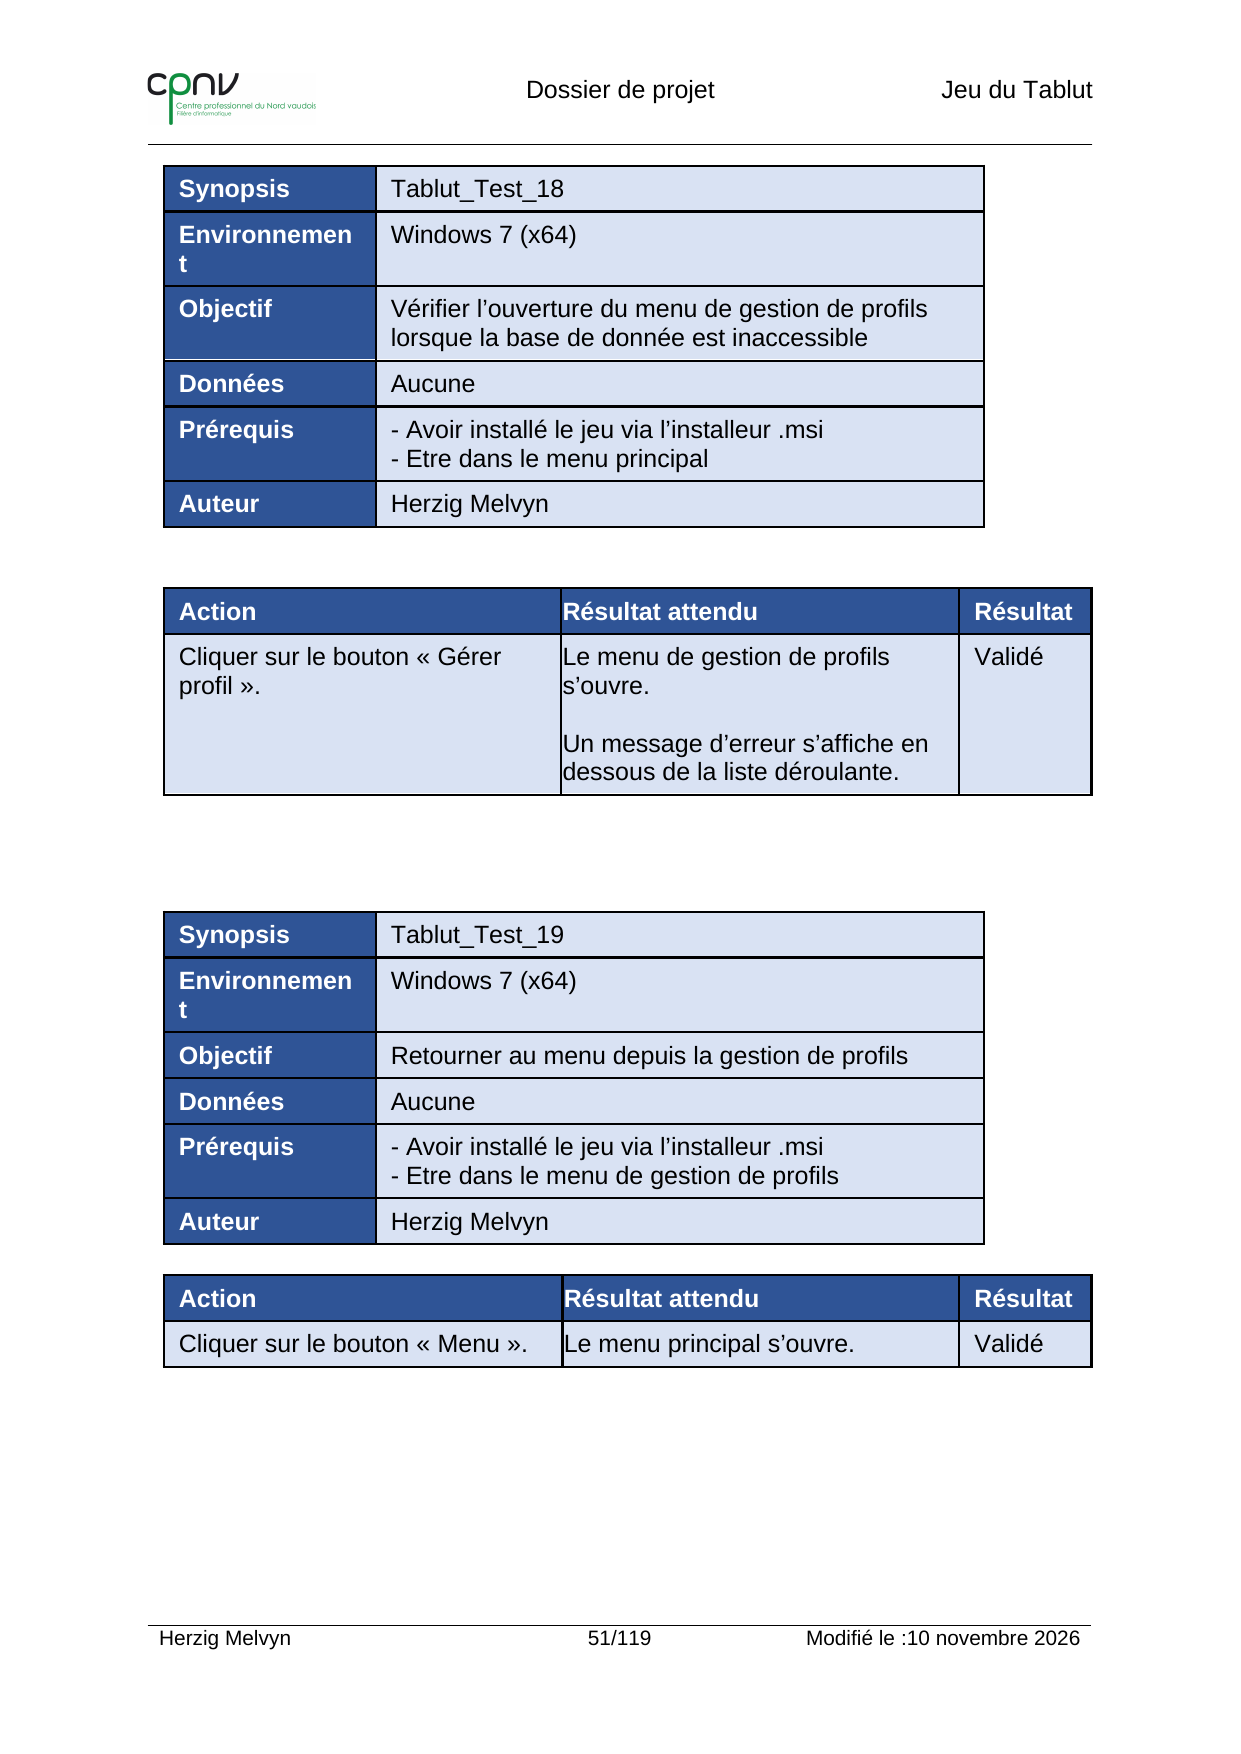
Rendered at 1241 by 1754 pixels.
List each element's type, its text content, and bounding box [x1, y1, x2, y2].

table_cell Validé [960, 1322, 1090, 1366]
table_header Tablut_Test_19 [377, 913, 983, 956]
table_cell - Avoir installé le jeu via l’installeur .msi - Etre dans le menu principal [377, 408, 983, 480]
table_header Résultat [960, 1276, 1090, 1320]
table_cell Validé [960, 635, 1090, 793]
table_cell Windows 7 (x64) [377, 959, 983, 1031]
table_cell Données [165, 1079, 375, 1123]
table_cell - Avoir installé le jeu via l’installeur .msi - Etre dans le menu de gestion de profils [377, 1125, 983, 1197]
table_header Synopsis [165, 167, 375, 210]
table_header Action [165, 589, 560, 633]
table_cell Environnement [165, 959, 375, 1031]
table_cell Aucune [377, 362, 983, 405]
table_cell Prérequis [165, 408, 375, 480]
table_cell Prérequis [165, 1125, 375, 1197]
table_cell Le menu principal s’ouvre. [564, 1322, 958, 1366]
table_cell Herzig Melvyn [377, 1199, 983, 1243]
table_header Résultat attendu [564, 1276, 958, 1320]
table_header Action [165, 1276, 561, 1320]
table_cell Le menu de gestion de profils s’ouvre. Un message d’erreur s’affiche en dessous de la liste déroulante. [562, 635, 958, 793]
picture [147, 73, 316, 125]
table_cell Environnement [165, 213, 375, 285]
table_header Synopsis [165, 913, 375, 956]
table_cell Windows 7 (x64) [377, 213, 983, 285]
table_header Résultat [960, 589, 1090, 633]
table_cell Vérifier l’ouverture du menu de gestion de profils lorsque la base de donnée est inaccessible [377, 287, 983, 359]
table_cell Objectif [165, 1033, 375, 1077]
table_cell Cliquer sur le bouton « Menu ». [165, 1322, 561, 1366]
table_header Résultat attendu [562, 589, 958, 633]
table_header Tablut_Test_18 [377, 167, 983, 210]
table_cell Données [165, 362, 375, 405]
table_cell Cliquer sur le bouton « Gérer profil ». [165, 635, 560, 793]
table_cell Retourner au menu depuis la gestion de profils [377, 1033, 983, 1077]
table_cell Objectif [165, 287, 375, 359]
table_cell Herzig Melvyn [377, 482, 983, 526]
table_cell Auteur [165, 1199, 375, 1243]
table_cell Aucune [377, 1079, 983, 1123]
table_cell Auteur [165, 482, 375, 526]
